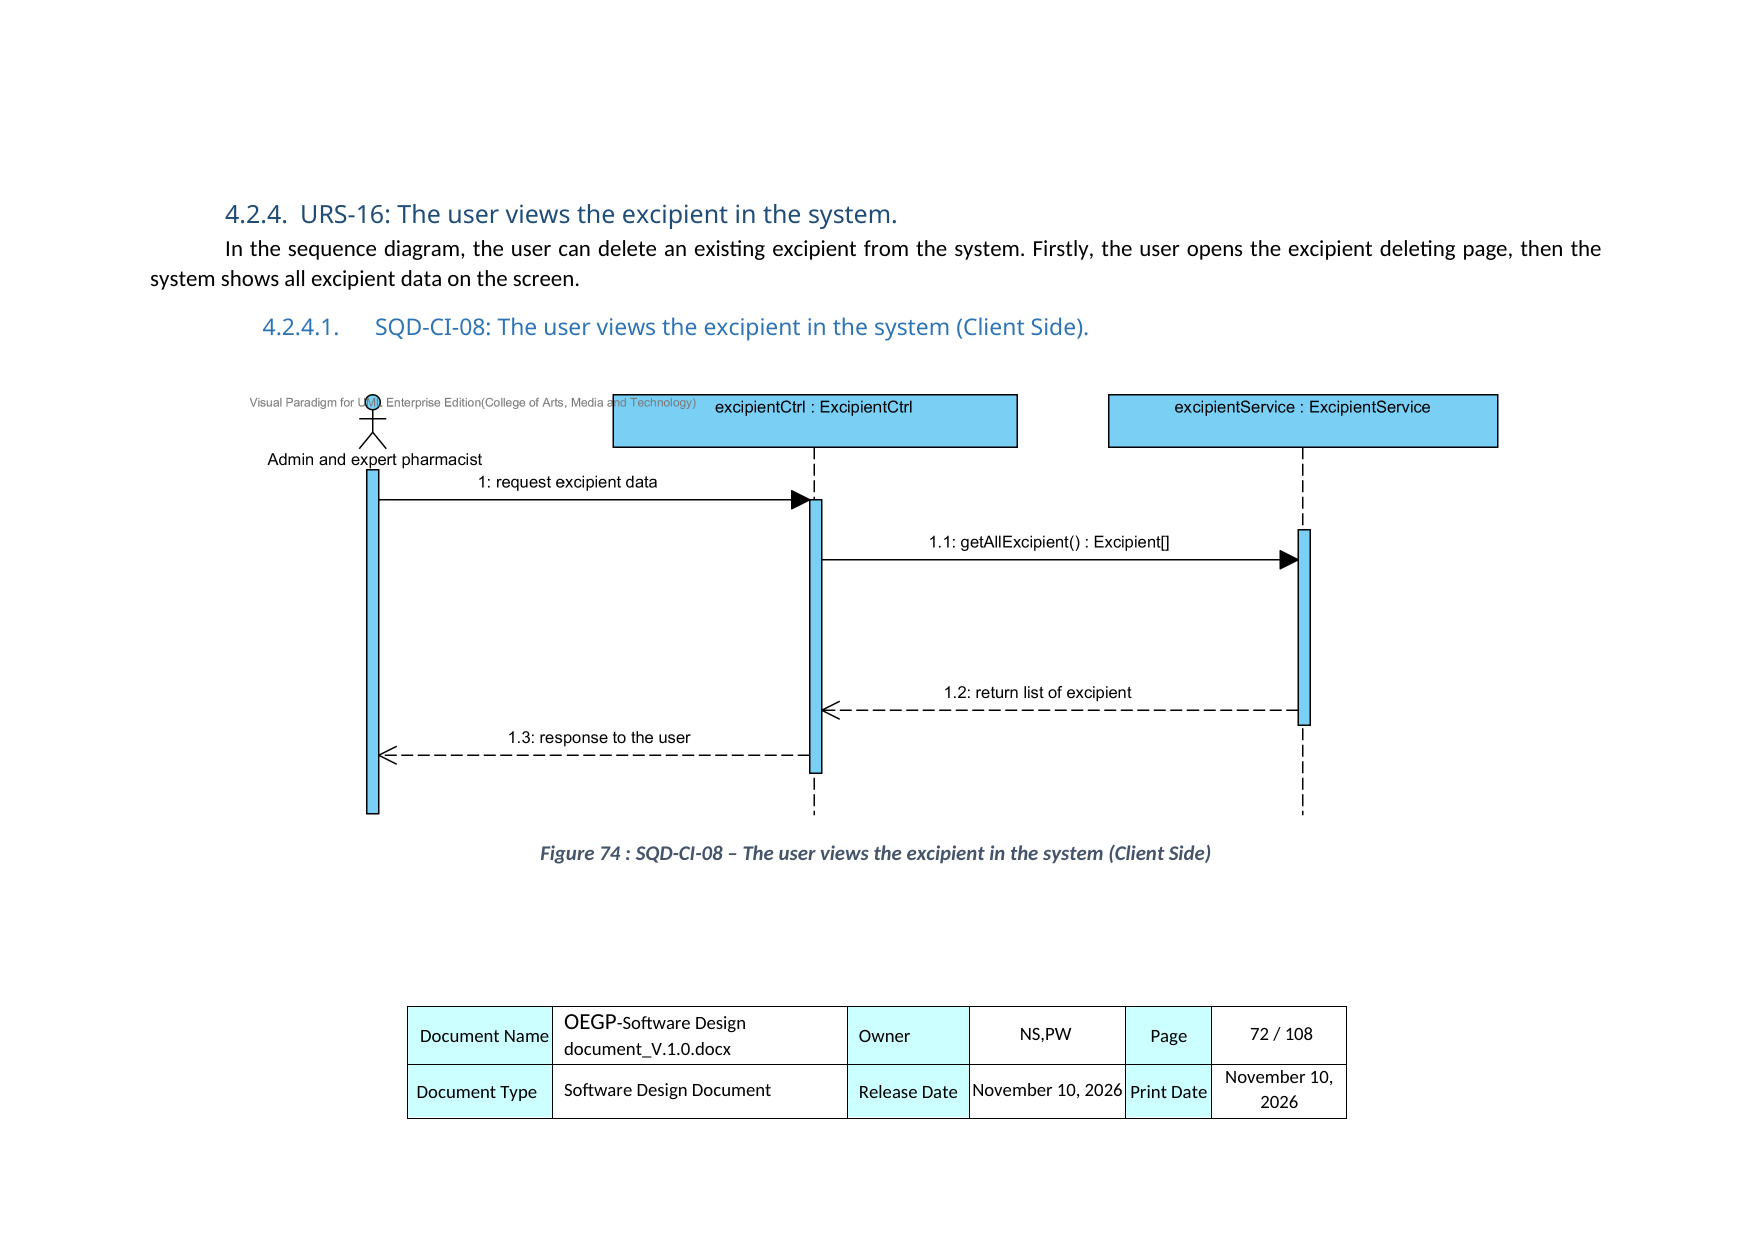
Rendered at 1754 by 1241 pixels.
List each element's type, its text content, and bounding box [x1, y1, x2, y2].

text In the sequence diagram, the user can delete an existing excipient from the system. Firstly, the user opens the excipient deleting page, then the system shows all excipient data on the screen. [150, 234, 1604, 292]
subtitle URS-16: The user views the excipient in the system. [225, 197, 1604, 231]
picture [249, 391, 1505, 821]
subtitle SQD-CI-08: The user views the excipient in the system (Client Side). [262, 311, 1604, 342]
text Figure 74 : SQD-CI-08 – The user views the excipient in the system (Client Side) [150, 840, 1604, 865]
